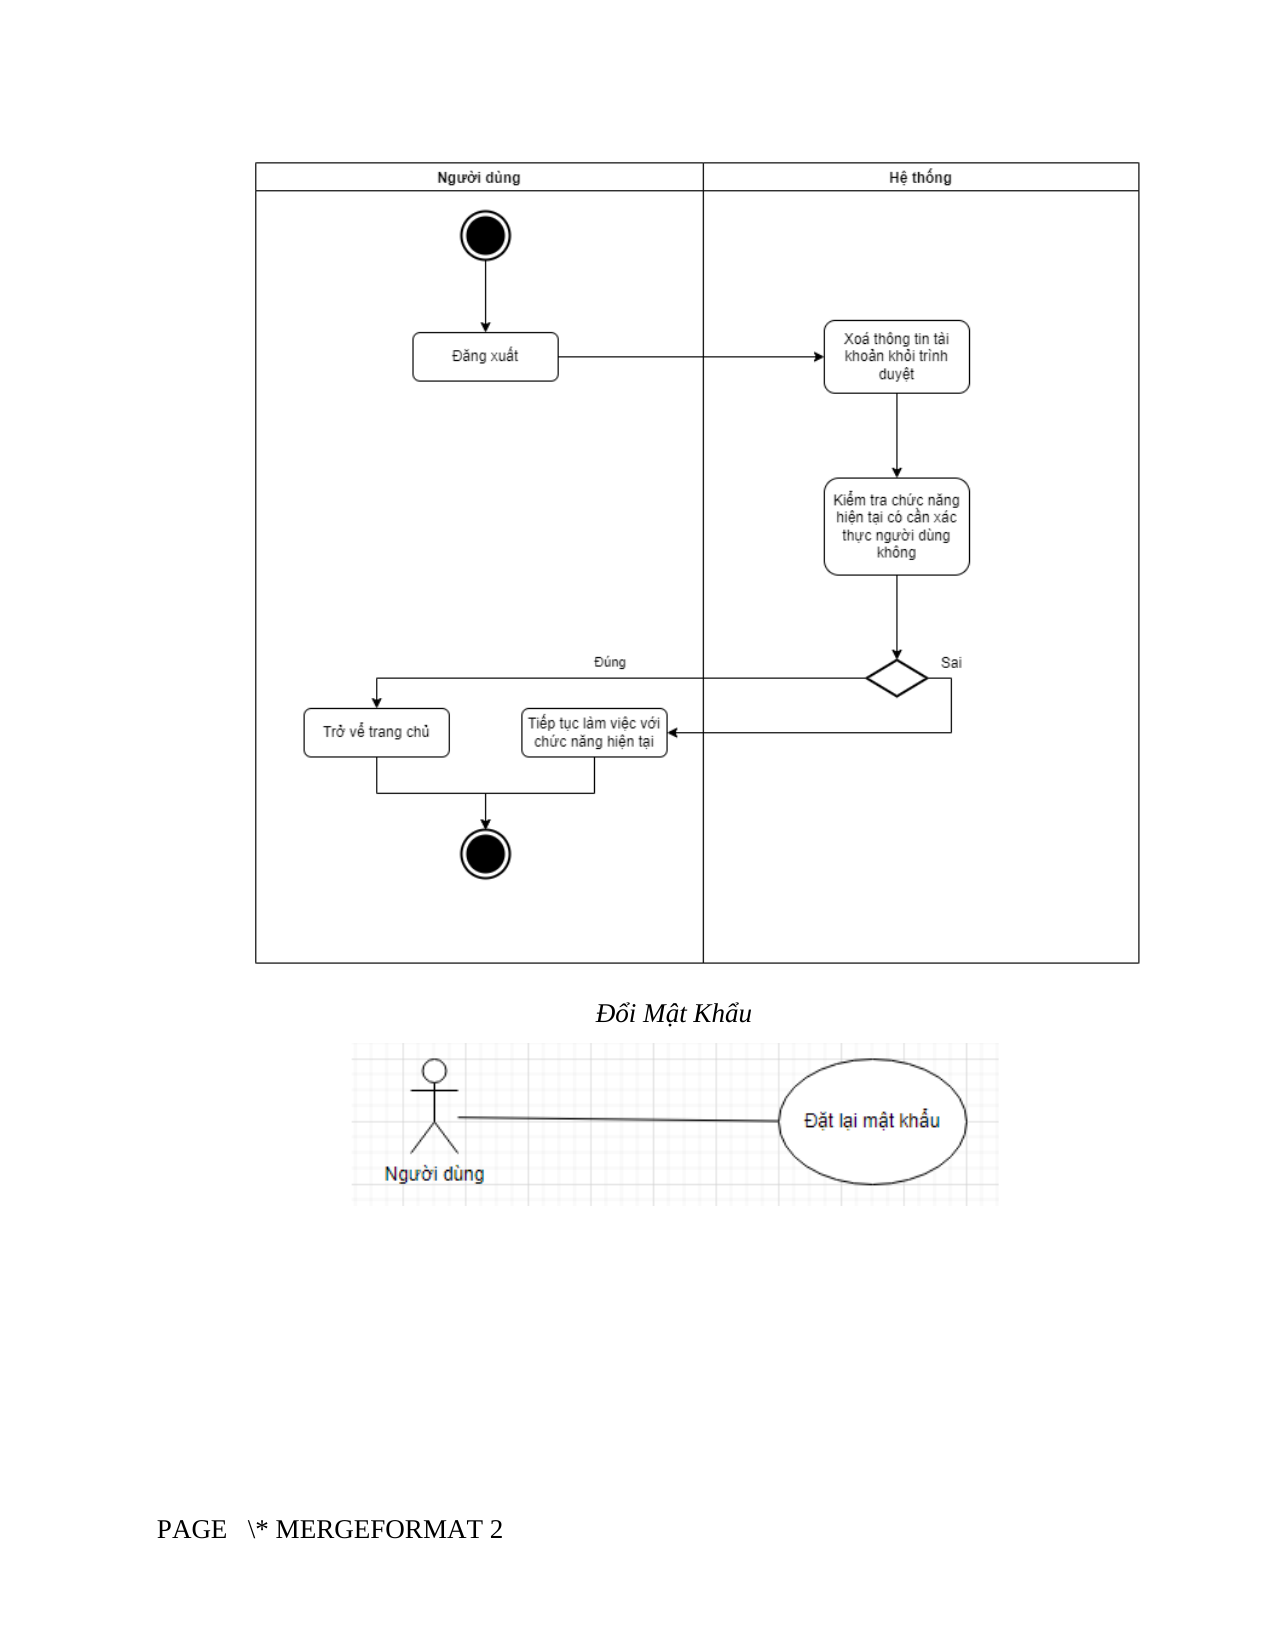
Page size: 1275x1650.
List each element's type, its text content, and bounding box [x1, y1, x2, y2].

picture [351, 1043, 999, 1206]
text Đổi Mật Khẩu [150, 997, 1125, 1028]
picture [225, 150, 1164, 982]
